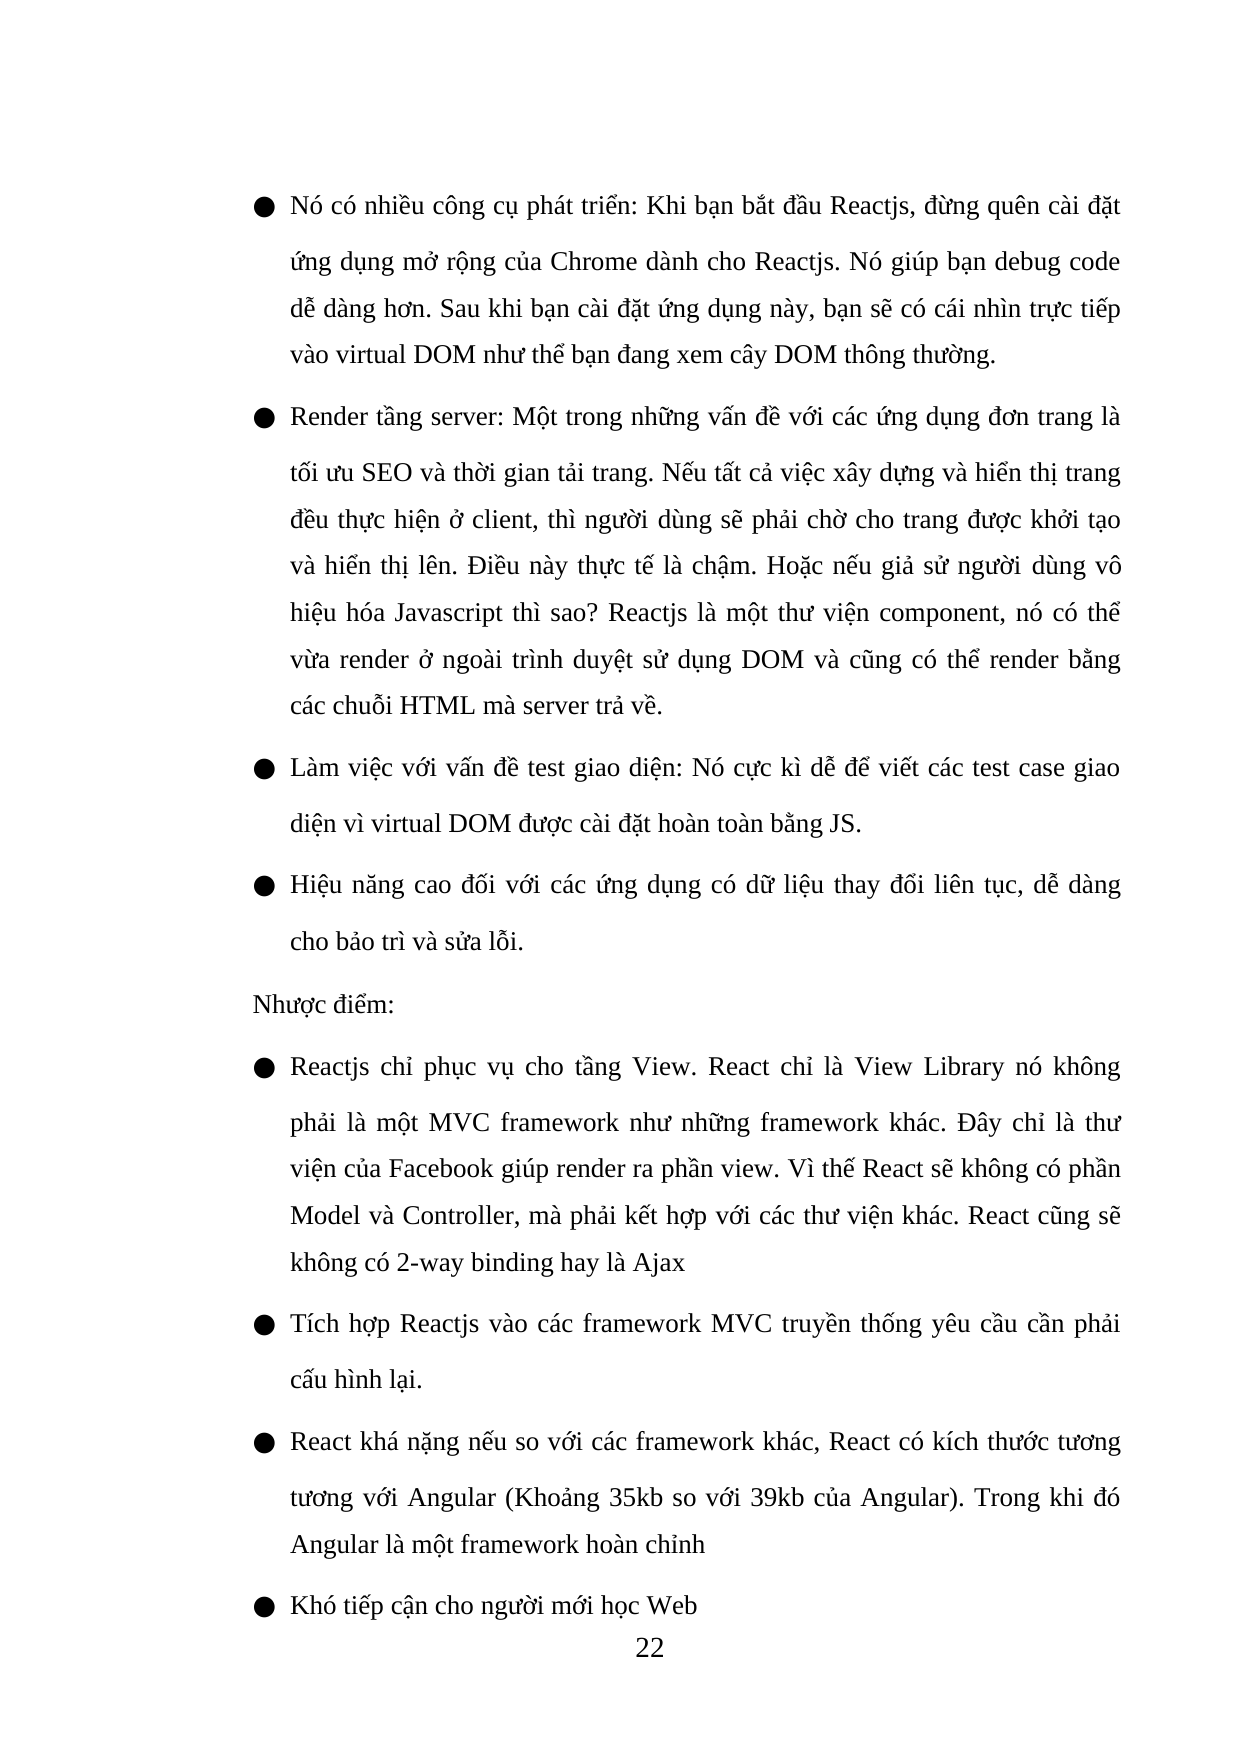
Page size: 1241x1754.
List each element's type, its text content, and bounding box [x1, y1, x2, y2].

list Nó có nhiều công cụ phát triển: Khi bạn bắt đầu Reactjs, đừng quên cài đặt ứng dụng mở rộng của Chrome dành cho Reactjs. Nó giúp bạn debug code dễ dàng hơn. Sau khi bạn cài đặt ứng dụng này, bạn sẽ có cái nhìn trực tiếp vào virtual DOM như thể bạn đang xem cây DOM thông thường. [252, 174, 1122, 369]
list Khó tiếp cận cho người mới học Web [252, 1574, 1122, 1630]
text Nhược điểm: [252, 988, 1122, 1019]
list Tích hợp Reactjs vào các framework MVC truyền thống yêu cầu cần phải cấu hình lại. [252, 1292, 1122, 1395]
list Hiệu năng cao đối với các ứng dụng có dữ liệu thay đổi liên tục, dễ dàng cho bảo trì và sửa lỗi. [252, 854, 1122, 956]
list React khá nặng nếu so với các framework khác, React có kích thước tương tương với Angular (Khoảng 35kb so với 39kb của Angular). Trong khi đó Angular là một framework hoàn chỉnh [252, 1410, 1122, 1559]
list Reactjs chỉ phục vụ cho tầng View. React chỉ là View Library nó không phải là một MVC framework như những framework khác. Đây chỉ là thư viện của Facebook giúp render ra phần view. Vì thế React sẽ không có phần Model và Controller, mà phải kết hợp với các thư viện khác. React cũng sẽ không có 2-way binding hay là Ajax [252, 1035, 1122, 1277]
list Làm việc với vấn đề test giao diện: Nó cực kì dễ để viết các test case giao diện vì virtual DOM được cài đặt hoàn toàn bằng JS. [252, 736, 1122, 838]
list Render tầng server: Một trong những vấn đề với các ứng dụng đơn trang là tối ưu SEO và thời gian tải trang. Nếu tất cả việc xây dựng và hiển thị trang đều thực hiện ở client, thì người dùng sẽ phải chờ cho trang được khởi tạo và hiển thị lên. Điều này thực tế là chậm. Hoặc nếu giả sử người dùng vô hiệu hóa Javascript thì sao? Reactjs là một thư viện component, nó có thể vừa render ở ngoài trình duyệt sử dụng DOM và cũng có thể render bằng các chuỗi HTML mà server trả về. [252, 385, 1122, 721]
